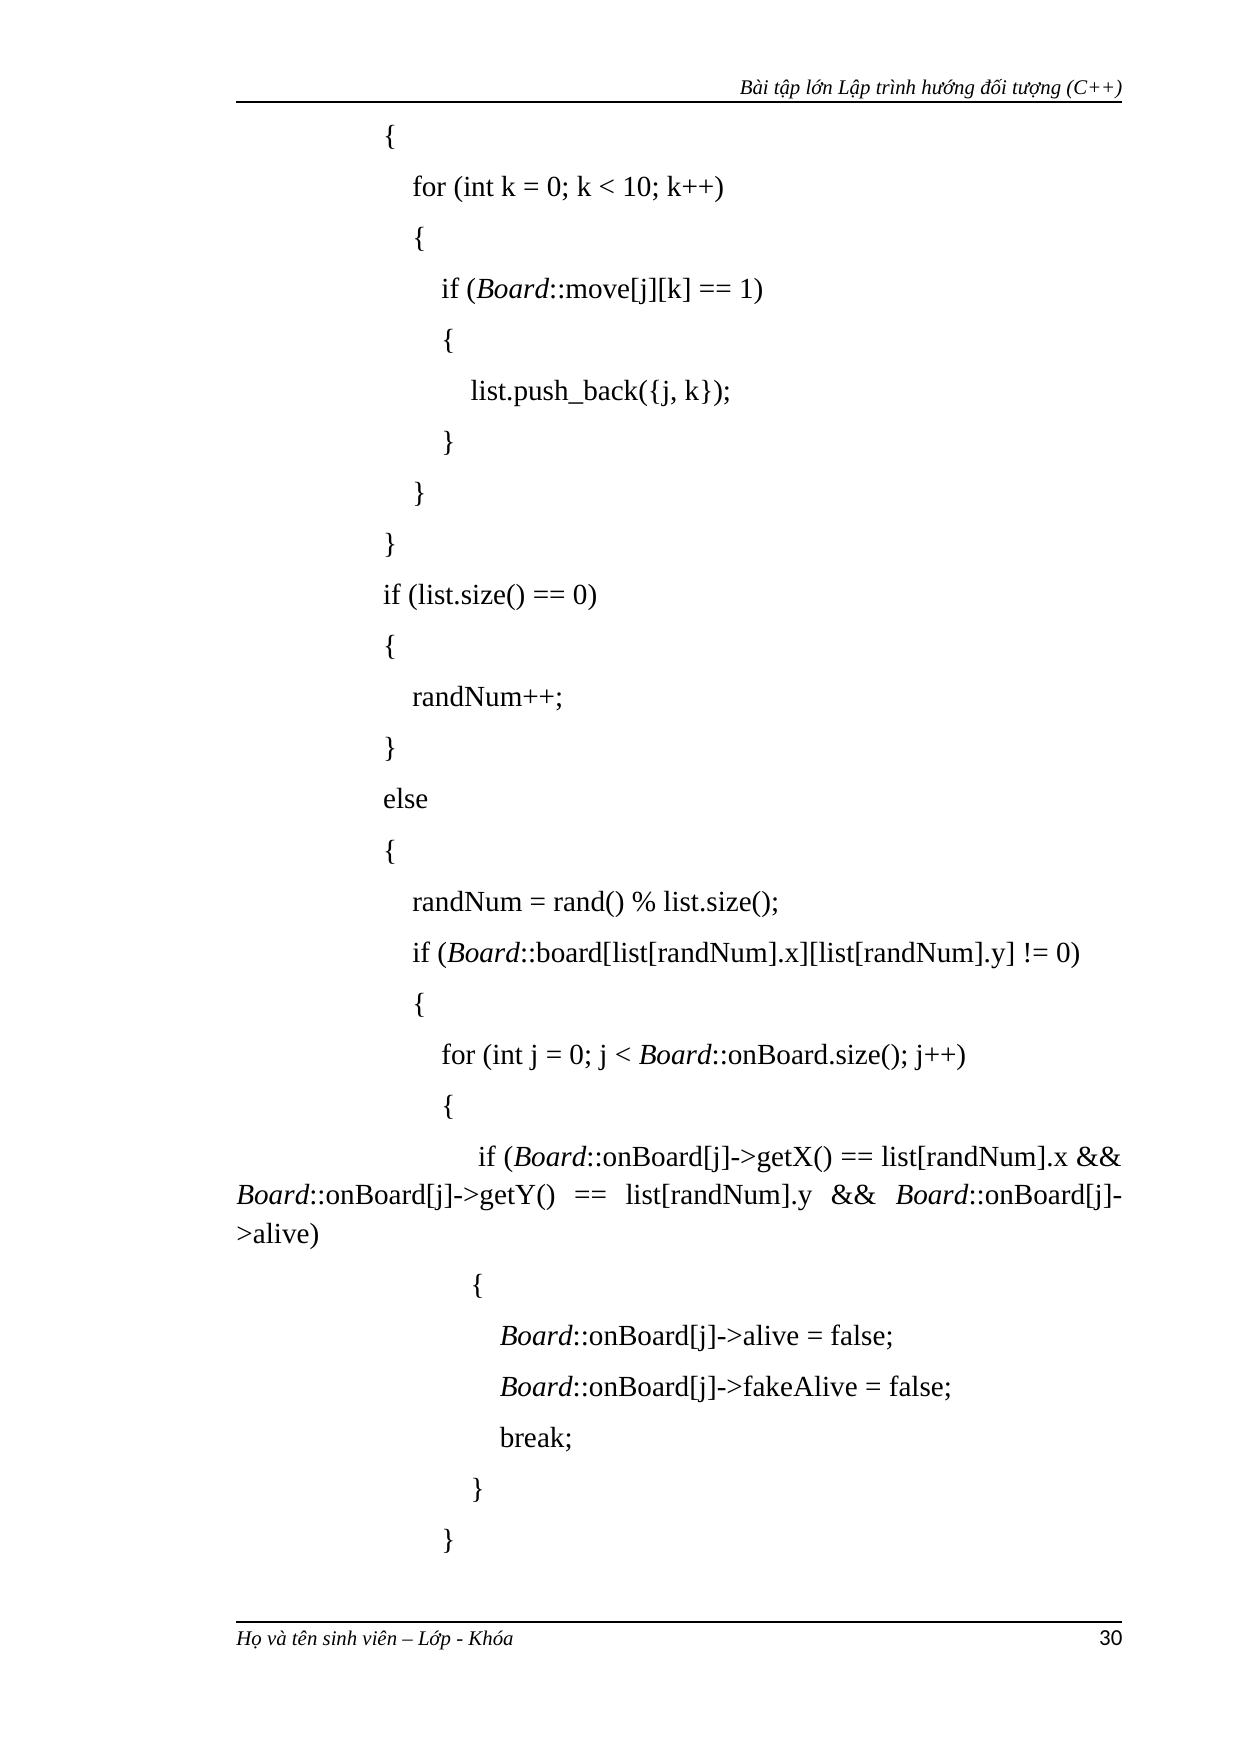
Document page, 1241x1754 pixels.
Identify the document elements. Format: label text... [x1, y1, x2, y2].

text break; [236, 1420, 1122, 1454]
text { [236, 1267, 1122, 1301]
text for (int j = 0; j < Board::onBoard.size(); j++) [236, 1037, 1122, 1070]
text { [236, 628, 1122, 662]
text Board::onBoard[j]->alive = false; [236, 1318, 1122, 1352]
text } [236, 1522, 1122, 1556]
text if (list.size() == 0) [236, 577, 1122, 611]
text randNum++; [236, 679, 1122, 713]
text { [236, 220, 1122, 254]
text randNum = rand() % list.size(); [236, 884, 1122, 917]
text else [236, 782, 1122, 815]
text { [236, 1088, 1122, 1121]
text if (Board::move[j][k] == 1) [236, 271, 1122, 305]
text list.push_back({j, k}); [236, 373, 1122, 407]
text if (Board::board[list[randNum].x][list[randNum].y] != 0) [236, 935, 1122, 968]
text if (Board::onBoard[j]->getX() == list[randNum].x && Board::onBoard[j]->getY() == list[randNum].y && Board::onBoard[j]->alive) [236, 1139, 1122, 1249]
text for (int k = 0; k < 10; k++) [236, 169, 1122, 203]
text } [236, 1471, 1122, 1505]
text { [236, 833, 1122, 866]
text } [236, 475, 1122, 509]
text } [236, 731, 1122, 764]
text Board::onBoard[j]->fakeAlive = false; [236, 1369, 1122, 1403]
text { [236, 118, 1122, 152]
text } [236, 424, 1122, 458]
text { [236, 986, 1122, 1019]
text { [236, 322, 1122, 356]
text } [236, 526, 1122, 560]
